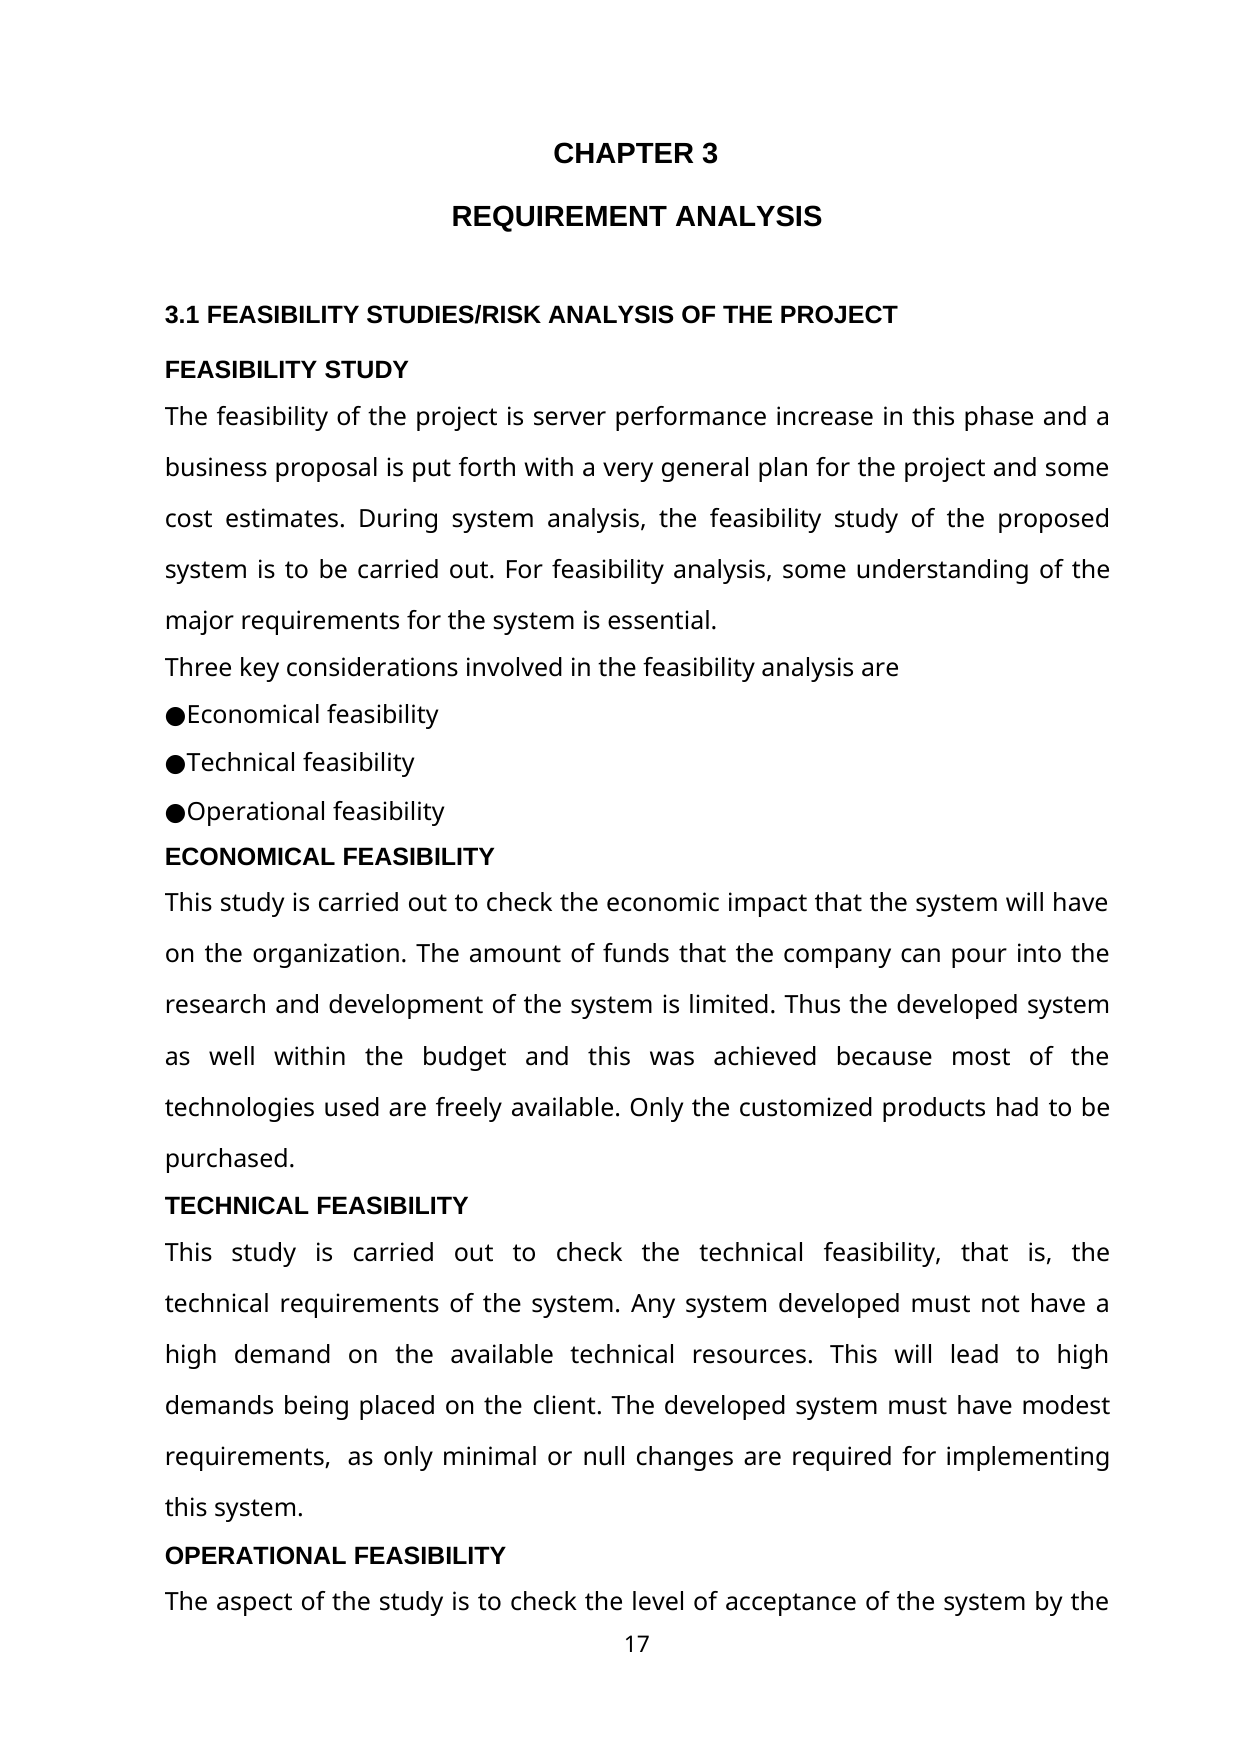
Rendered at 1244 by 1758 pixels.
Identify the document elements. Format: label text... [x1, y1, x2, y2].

text This study is carried out to check the technical feasibility, that is, the technical requirements of the system. Any system developed must not have a high demand on the available technical resources. This will lead to high demands being placed on the client. The developed system must have modest requirements, as only minimal or null changes are required for implementing this system. [164, 1234, 1111, 1523]
subtitle TECHNICAL FEASIBILITY [164, 1191, 1181, 1220]
list Economical feasibility [164, 697, 1181, 731]
list Operational feasibility [164, 793, 1181, 827]
subtitle FEASIBILITY STUDIES/RISK ANALYSIS OF THE PROJECT FEASIBILITY STUDY [164, 273, 899, 384]
subtitle CHAPTER 3 REQUIREMENT ANALYSIS [451, 136, 841, 232]
subtitle ECONOMICAL FEASIBILITY [164, 842, 1181, 871]
text Three key considerations involved in the feasibility analysis are [164, 653, 1181, 682]
text The feasibility of the project is server performance increase in this phase and a business proposal is put forth with a very general plan for the project and some cost estimates. During system analysis, the feasibility study of the proposed system is to be carried out. For feasibility analysis, some understanding of the major requirements for the system is essential. [164, 398, 1111, 636]
text This study is carried out to check the economic impact that the system will have on the organization. The amount of funds that the company can pour into the research and development of the system is limited. Thus the developed system as well within the budget and this was achieved because most of the technologies used are freely available. Only the customized products had to be purchased. [164, 885, 1111, 1174]
list Technical feasibility [164, 745, 1181, 779]
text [164, 1584, 1111, 1618]
subtitle OPERATIONAL FEASIBILITY [164, 1541, 1181, 1569]
